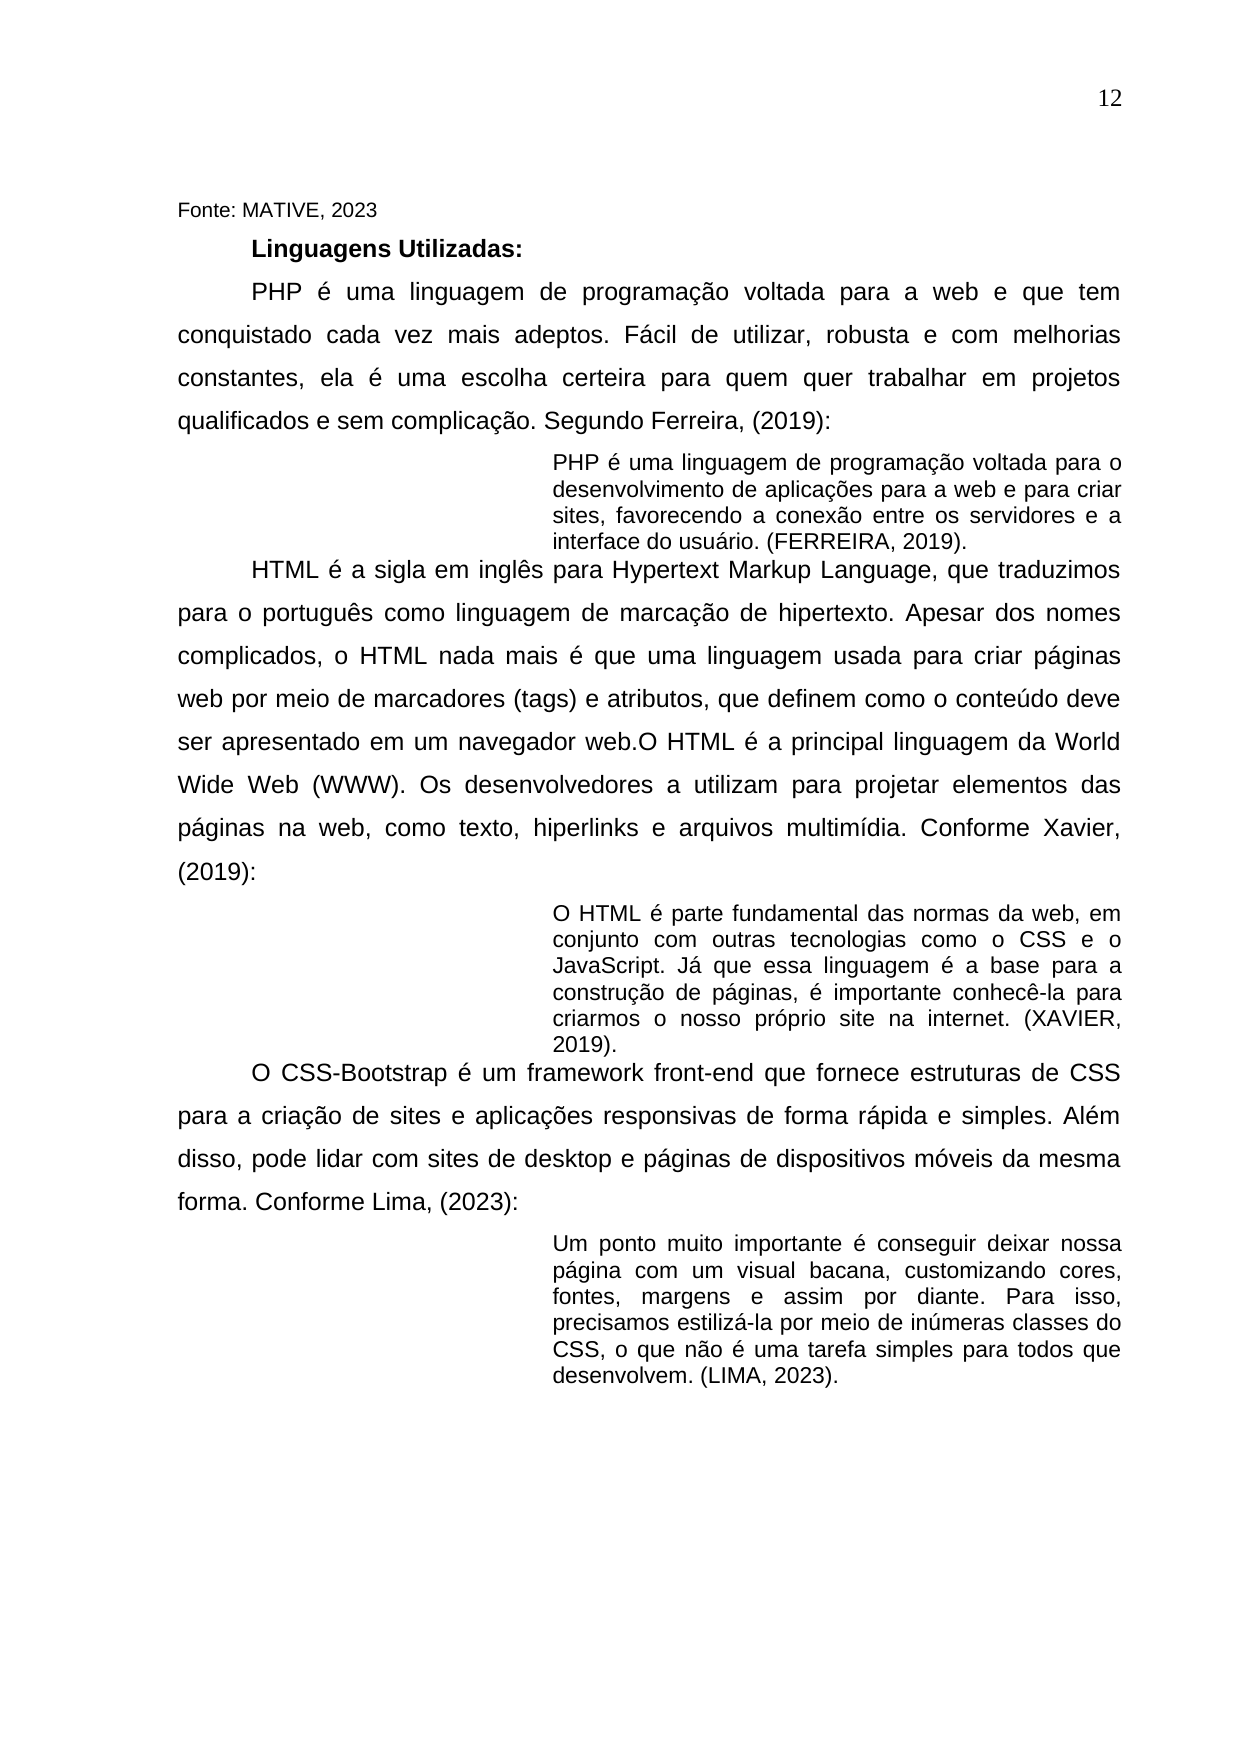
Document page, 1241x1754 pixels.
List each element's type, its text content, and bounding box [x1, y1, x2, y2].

text O CSS-Bootstrap é um framework front-end que fornece estruturas de CSS para a criação de sites e aplicações responsivas de forma rápida e simples. Além disso, pode lidar com sites de desktop e páginas de dispositivos móveis da mesma forma. Conforme Lima, (2023): [177, 1058, 1122, 1216]
text Um ponto muito importante é conseguir deixar nossa página com um visual bacana, customizando cores, fontes, margens e assim por diante. Para isso, precisamos estilizá-la por meio de inúmeras classes do CSS, o que não é uma tarefa simples para todos que desenvolvem. (LIMA, 2023). [552, 1230, 1122, 1388]
text Fonte: MATIVE, 2023 [177, 198, 1122, 222]
text Linguagens Utilizadas: [177, 233, 1122, 262]
text PHP é uma linguagem de programação voltada para o desenvolvimento de aplicações para a web e para criar sites, favorecendo a conexão entre os servidores e a interface do usuário. (FERREIRA, 2019). [552, 449, 1122, 554]
text O HTML é parte fundamental das normas da web, em conjunto com outras tecnologias como o CSS e o JavaScript. Já que essa linguagem é a base para a construção de páginas, é importante conhecê-la para criarmos o nosso próprio site na internet. (XAVIER, 2019). [552, 899, 1122, 1058]
text HTML é a sigla em inglês para Hypertext Markup Language, que traduzimos para o português como linguagem de marcação de hipertexto. Apesar dos nomes complicados, o HTML nada mais é que uma linguagem usada para criar páginas web por meio de marcadores (tags) e atributos, que definem como o conteúdo deve ser apresentado em um navegador web.O HTML é a principal linguagem da World Wide Web (WWW). Os desenvolvedores a utilizam para projetar elementos das páginas na web, como texto, hiperlinks e arquivos multimídia. Conforme Xavier, (2019): [177, 554, 1122, 885]
text PHP é uma linguagem de programação voltada para a web e que tem conquistado cada vez mais adeptos. Fácil de utilizar, robusta e com melhorias constantes, ela é uma escolha certeira para quem quer trabalhar em projetos qualificados e sem complicação. Segundo Ferreira, (2019): [177, 277, 1122, 435]
